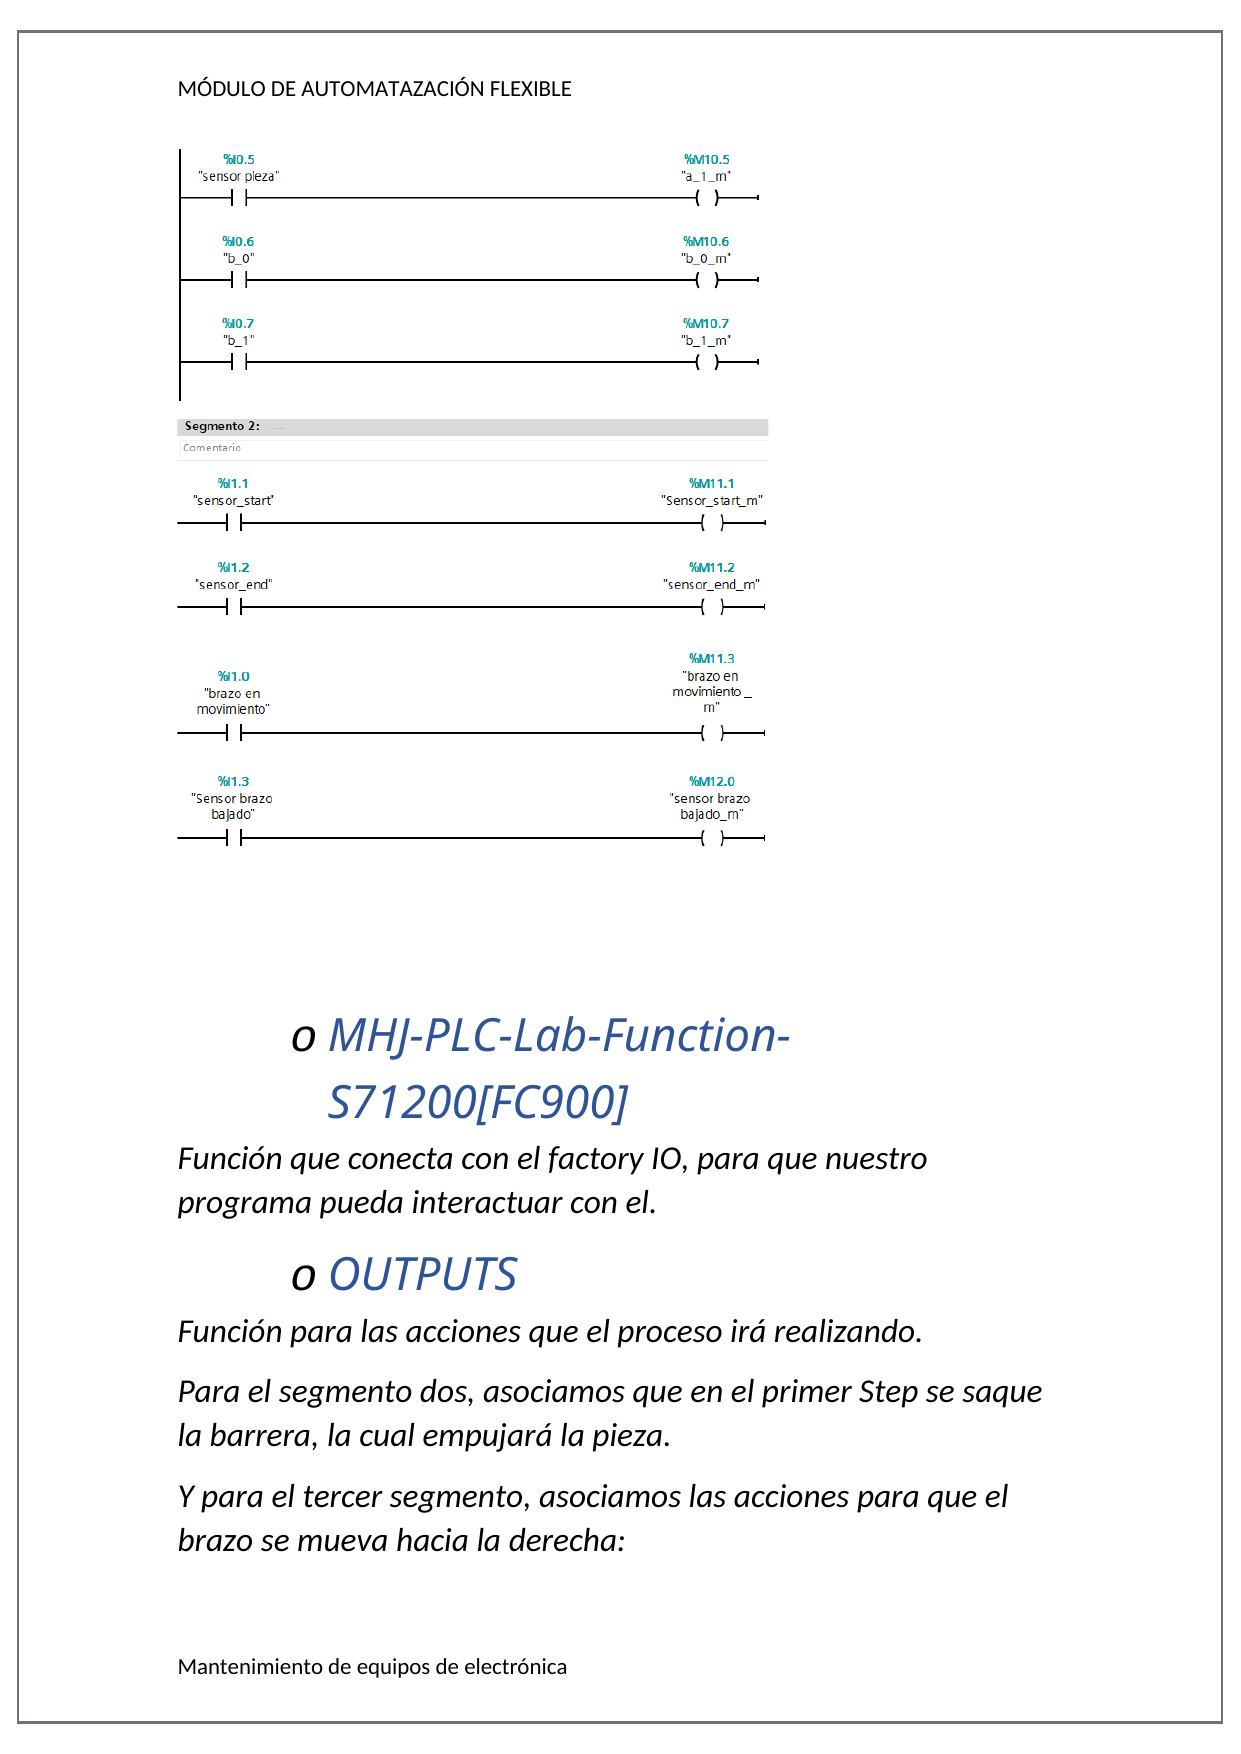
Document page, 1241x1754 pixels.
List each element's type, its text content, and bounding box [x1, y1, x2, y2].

subtitle OUTPUTS [290, 1242, 1063, 1305]
text Función que conecta con el factory IO, para que nuestro programa pueda interactuar con el. [177, 1137, 1063, 1222]
text Y para el tercer segmento, asociamos las acciones para que el brazo se mueva hacia la derecha: [177, 1475, 1063, 1559]
text Función para las acciones que el proceso irá realizando. [177, 1310, 1063, 1350]
text Para el segmento dos, asociamos que en el primer Step se saque la barrera, la cual empujará la pieza. [177, 1370, 1063, 1455]
picture [177, 419, 769, 863]
picture [177, 149, 763, 401]
subtitle MHJ-PLC-Lab-Function-S71200[FC900] [290, 1002, 1063, 1132]
